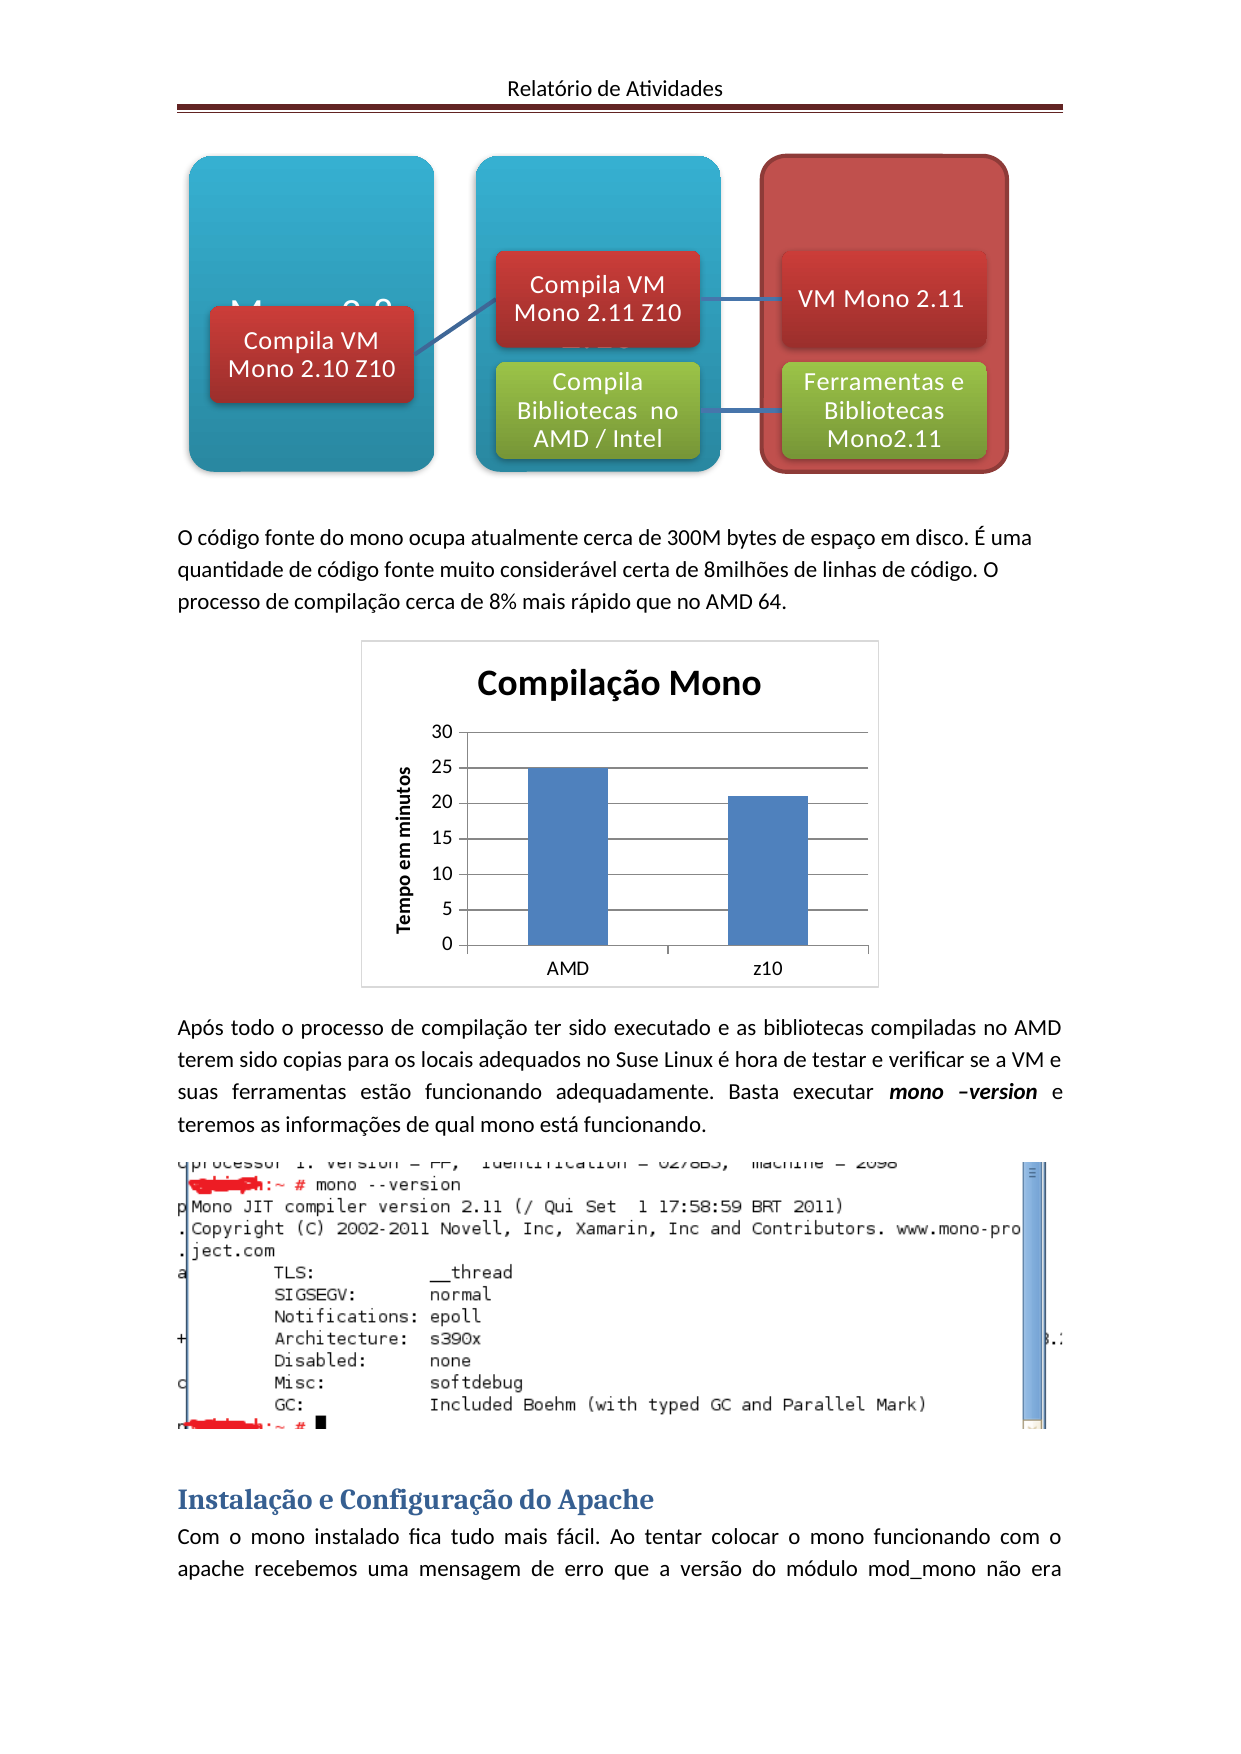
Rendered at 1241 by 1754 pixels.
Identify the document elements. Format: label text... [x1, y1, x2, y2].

text O código fonte do mono ocupa atualmente cerca de 300M bytes de espaço em disco. É uma quantidade de código fonte muito considerável certa de 8milhões de linhas de código. O processo de compilação cerca de 8% mais rápido que no AMD 64. [177, 523, 1063, 615]
subtitle Instalação e Configuração do Apache [177, 1483, 1063, 1517]
text Após todo o processo de compilação ter sido executado e as bibliotecas compiladas no AMD terem sido copias para os locais adequados no Suse Linux é hora de testar e verificar se a VM e suas ferramentas estão funcionando adequadamente. Basta executar mono –version e teremos as informações de qual mono está funcionando. [177, 1013, 1063, 1138]
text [177, 1522, 1063, 1582]
picture [177, 1162, 1063, 1429]
